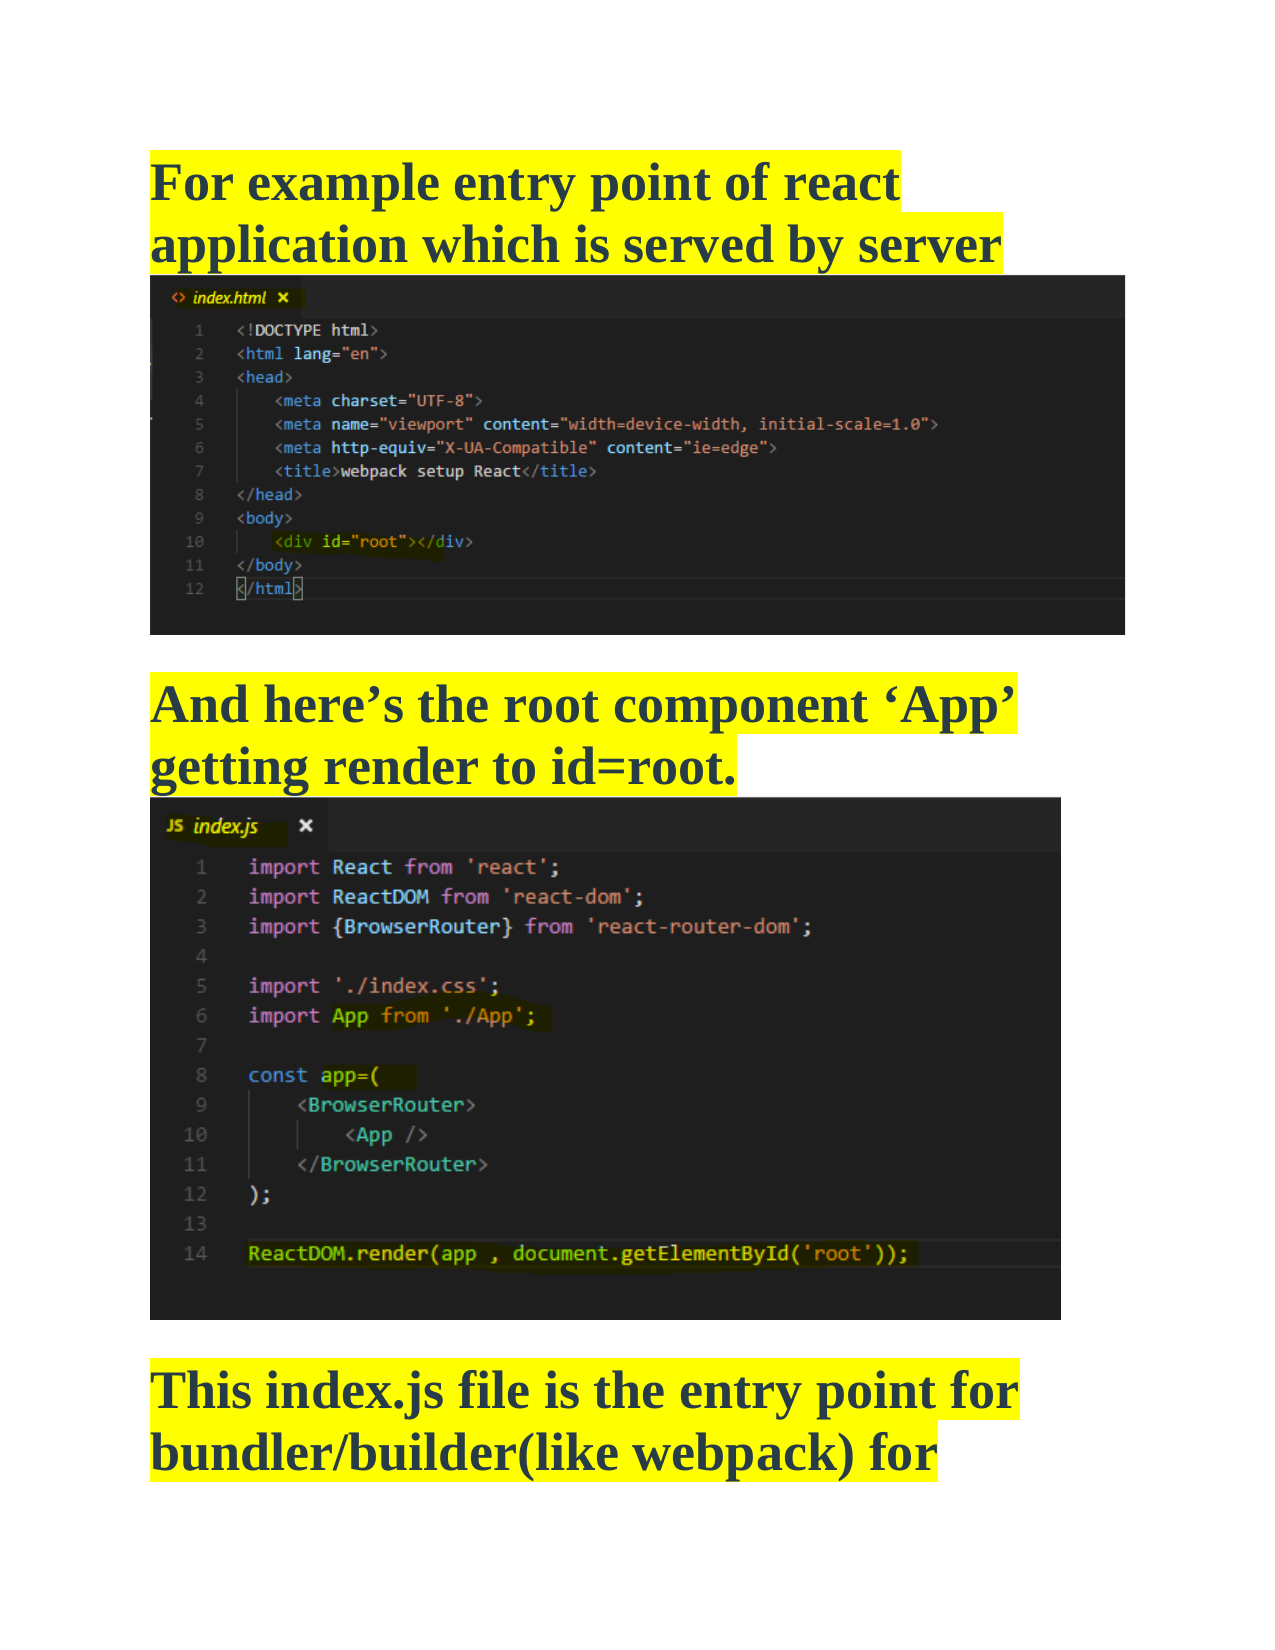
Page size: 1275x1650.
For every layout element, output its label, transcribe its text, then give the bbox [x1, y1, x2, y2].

picture [150, 274, 1125, 635]
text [150, 1357, 1125, 1482]
picture [150, 796, 1061, 1320]
text For example entry point of react application which is served by server [901, 150, 1125, 274]
text And here’s the root component ‘App’ getting render to id=root. [737, 672, 1125, 1320]
